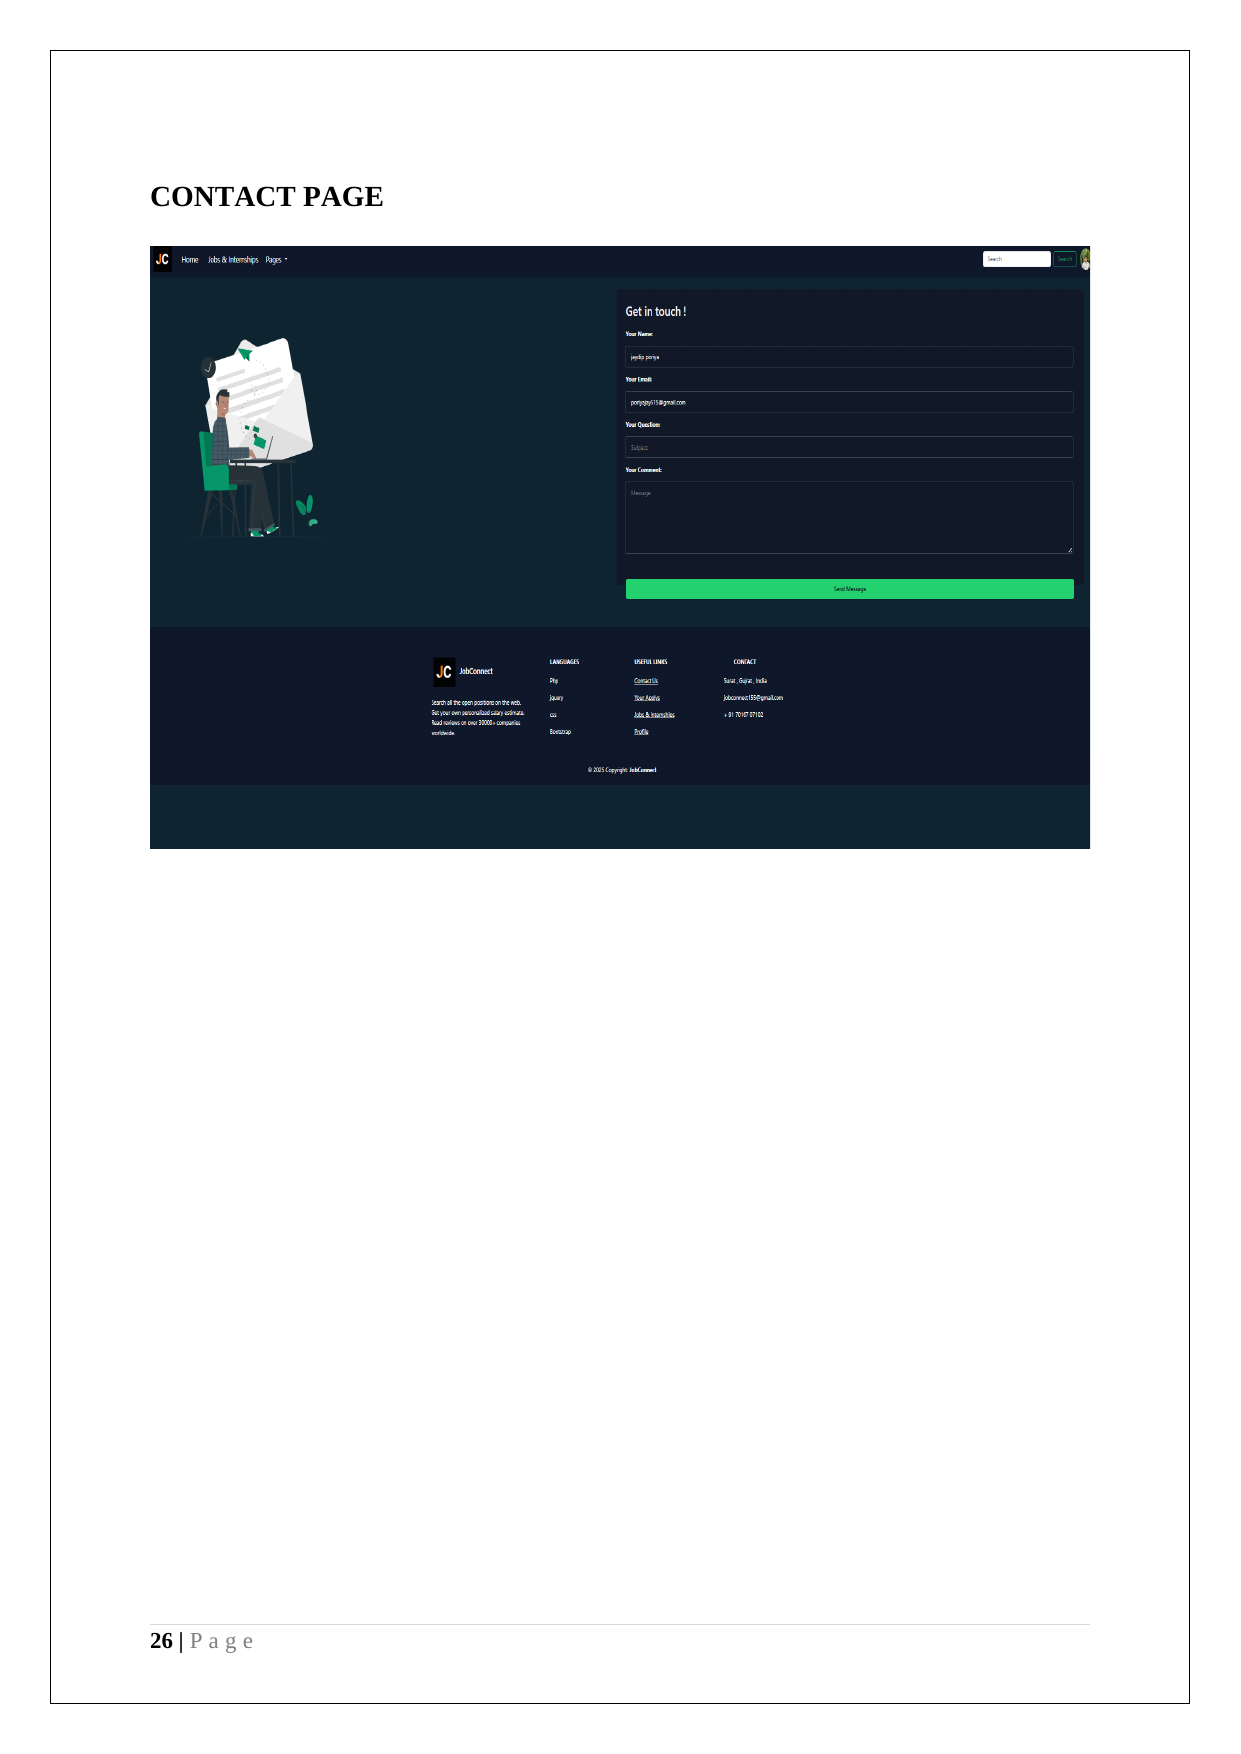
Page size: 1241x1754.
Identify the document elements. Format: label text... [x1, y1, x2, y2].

text CONTACT PAGE [150, 179, 1090, 213]
picture [150, 246, 1091, 849]
